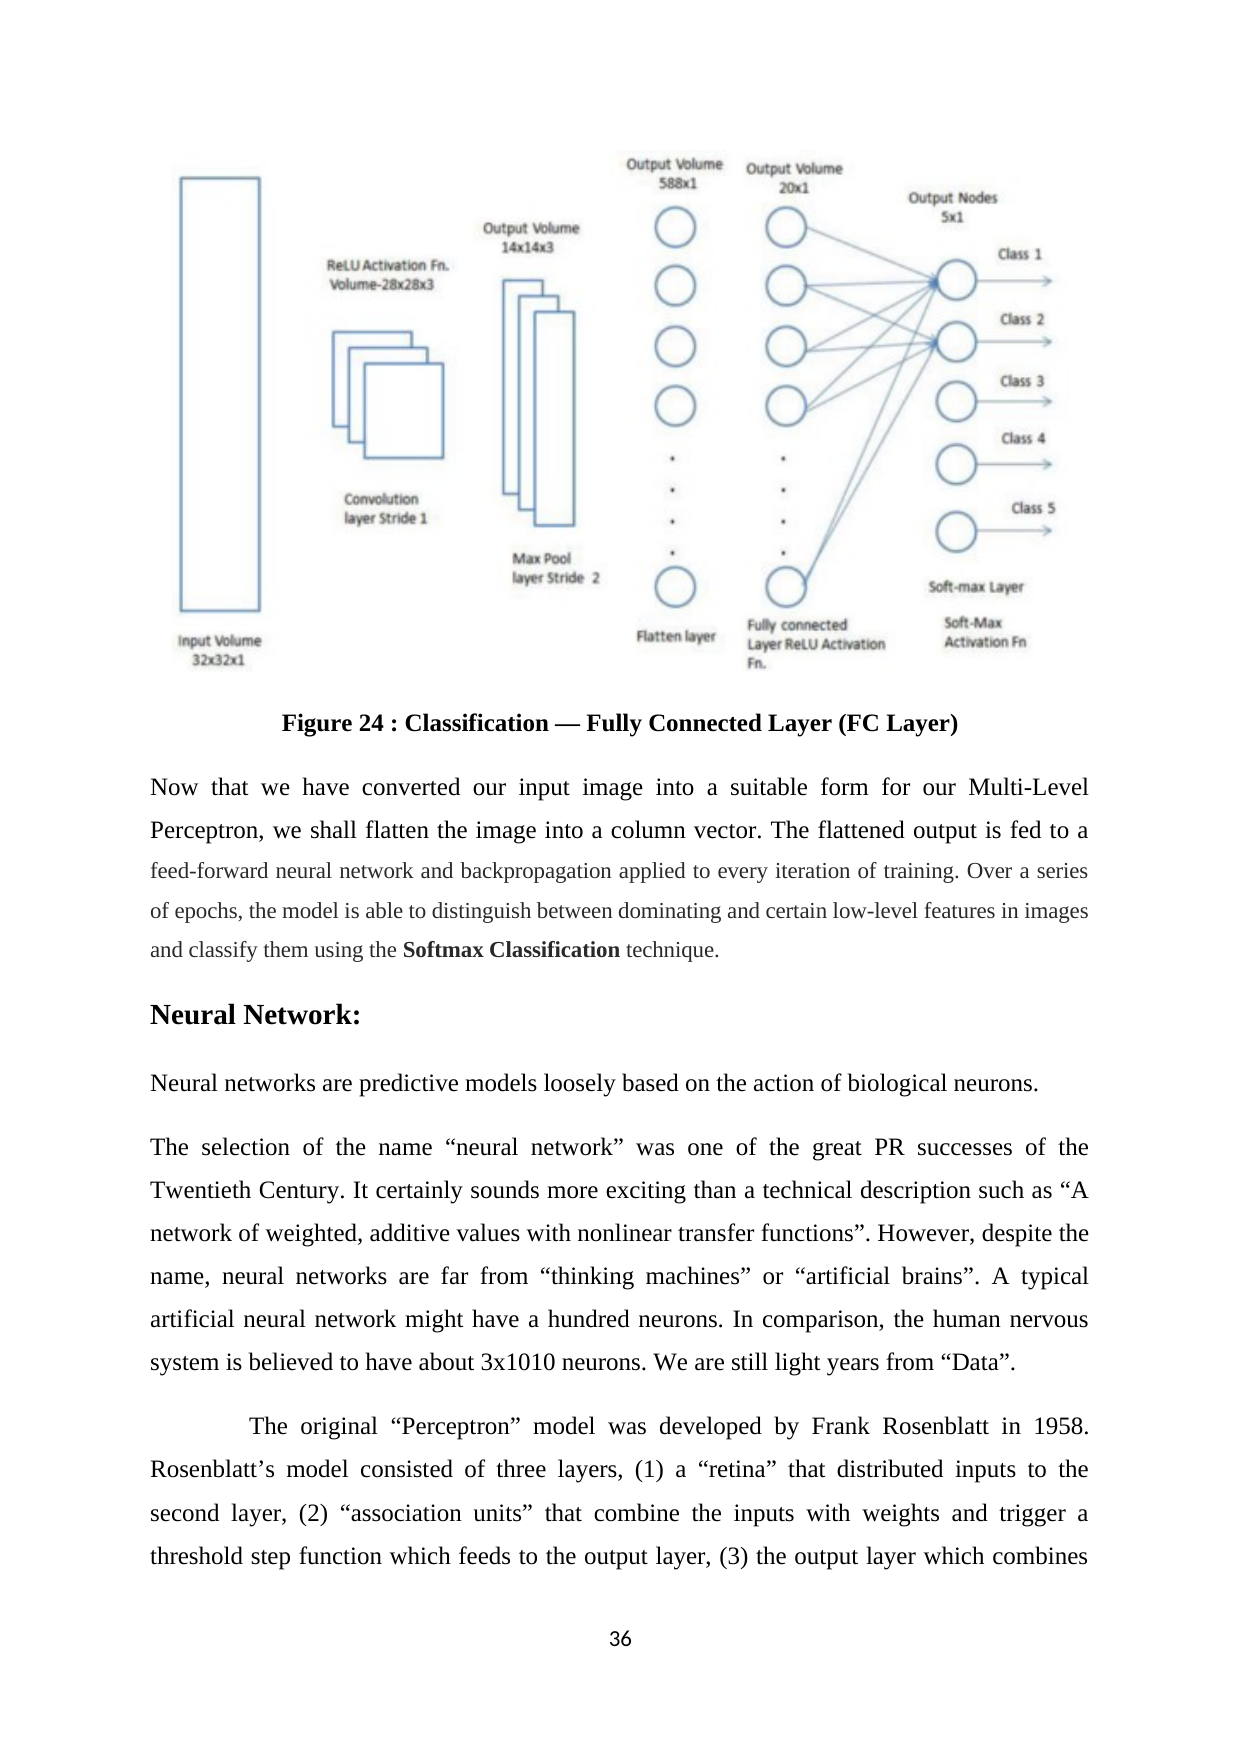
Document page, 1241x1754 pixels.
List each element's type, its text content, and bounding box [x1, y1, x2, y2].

text Figure 24 : Classification — Fully Connected Layer (FC Layer) [150, 708, 1090, 737]
text Neural Network: [150, 997, 1090, 1030]
text Neural networks are predictive models loosely based on the action of biological neurons. [150, 1068, 1090, 1097]
text The selection of the name “neural network” was one of the great PR successes of the Twentieth Century. It certainly sounds more exciting than a technical description such as “A network of weighted, additive values with nonlinear transfer functions”. However, despite the name, neural networks are far from “thinking machines” or “artificial brains”. A typical artificial neural network might have a hundred neurons. In comparison, the human nervous system is believed to have about 3x1010 neurons. We are still light years from “Data”. [150, 1132, 1090, 1376]
text Now that we have converted our input image into a suitable form for our Multi-Level Perceptron, we shall flatten the image into a column vector. The flattened output is fed to a feed-forward neural network and backpropagation applied to every iteration of training. Over a series of epochs, the model is able to distinguish between dominating and certain low-level features in images and classify them using the Softmax Classification technique. [150, 772, 1090, 963]
picture [171, 150, 1069, 674]
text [150, 1411, 1090, 1569]
